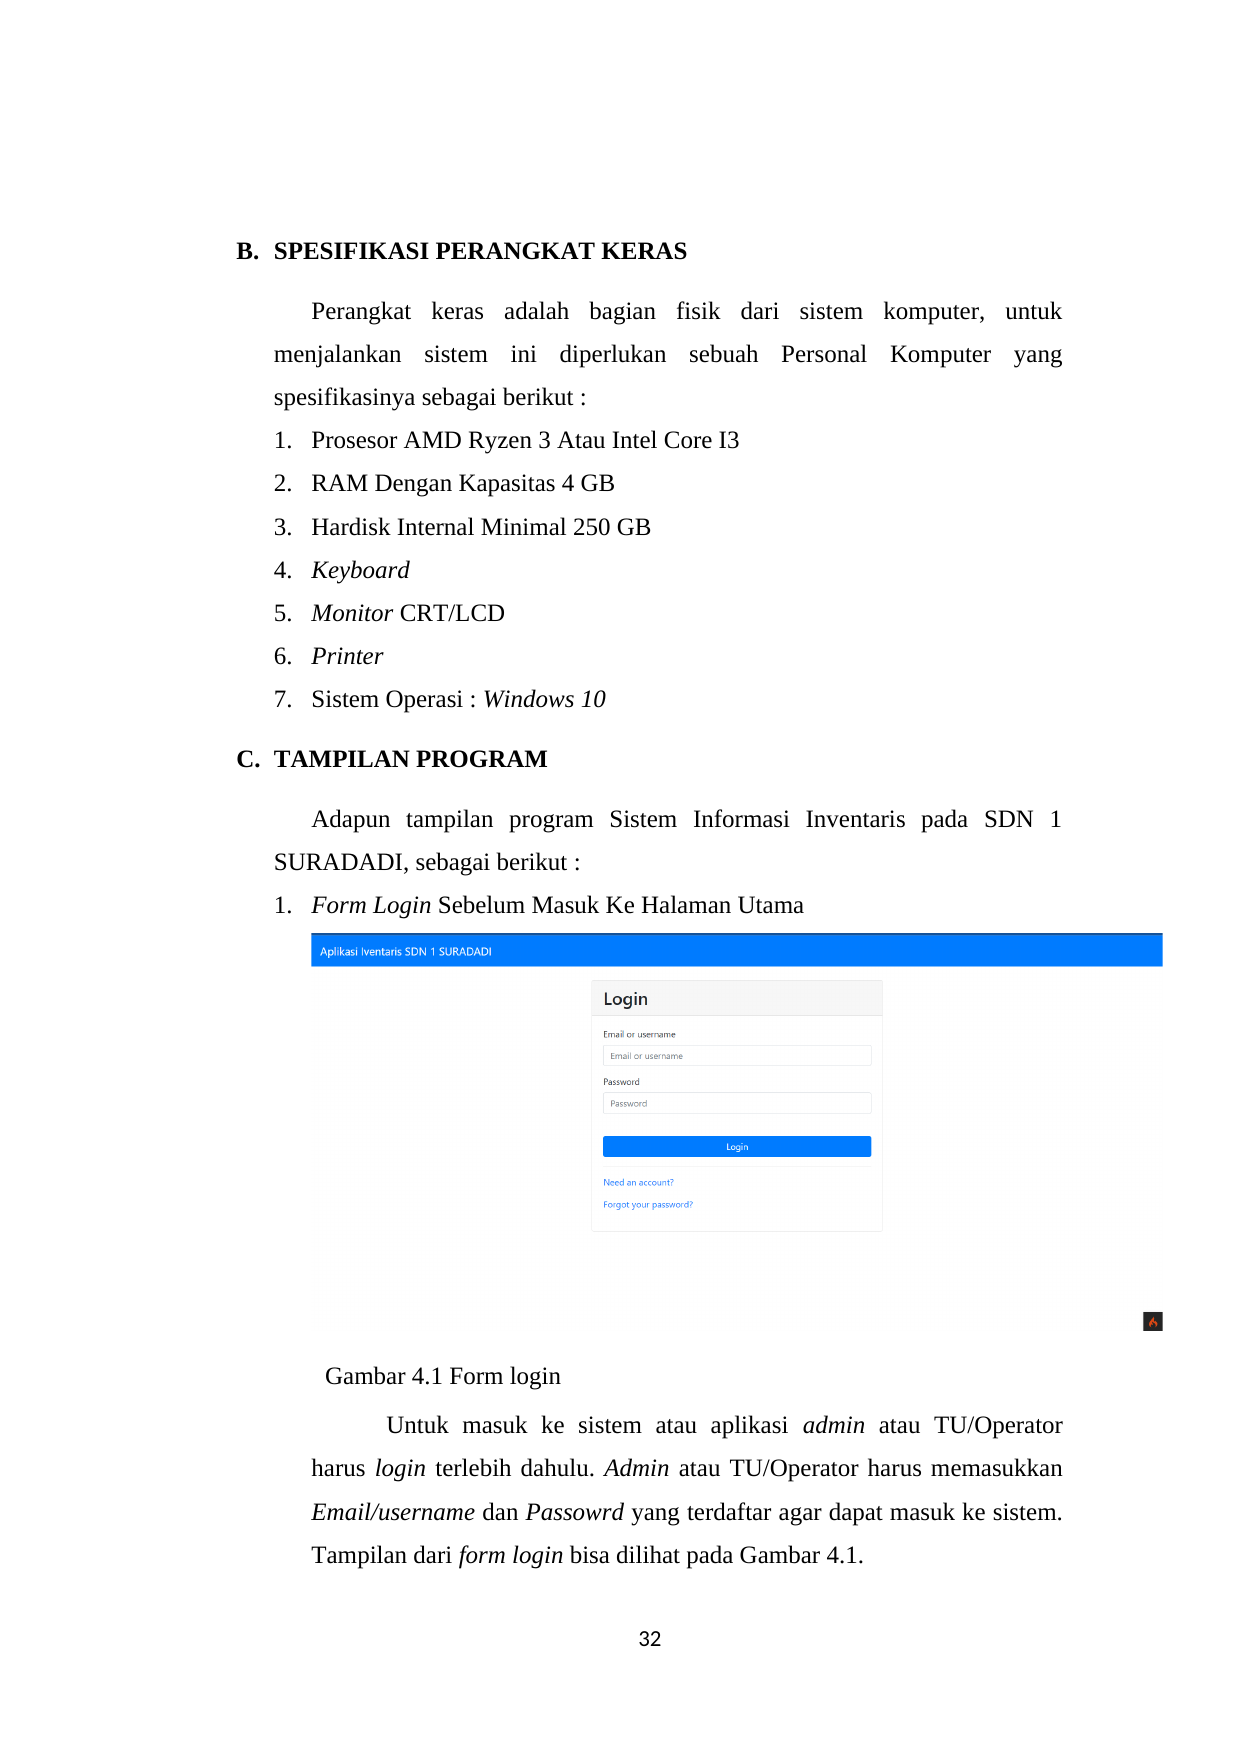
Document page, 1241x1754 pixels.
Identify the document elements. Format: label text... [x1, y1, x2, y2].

list RAM Dengan Kapasitas 4 GB [274, 468, 1063, 497]
list Adapun tampilan program Sistem Informasi Inventaris pada SDN 1 SURADADI, sebagai berikut : [274, 804, 1063, 876]
list Perangkat keras adalah bagian fisik dari sistem komputer, untuk menjalankan sistem ini diperlukan sebuah Personal Komputer yang spesifikasinya sebagai berikut : [274, 296, 1063, 411]
text Gambar 4.1 Form login [325, 1361, 1063, 1389]
list Prosesor AMD Ryzen 3 Atau Intel Core I3 [274, 425, 1063, 454]
list Printer [274, 641, 1063, 670]
list Sistem Operasi : Windows 10 [274, 684, 1063, 713]
list Monitor CRT/LCD [274, 598, 1063, 627]
list Form Login Sebelum Masuk Ke Halaman Utama [274, 890, 1063, 919]
picture [311, 933, 1163, 1331]
text TAMPILAN PROGRAM [236, 744, 1063, 773]
text SPESIFIKASI PERANGKAT KERAS [236, 236, 1063, 265]
list Hardisk Internal Minimal 250 GB [274, 512, 1063, 540]
list Keyboard [274, 555, 1063, 583]
list Untuk masuk ke sistem atau aplikasi admin atau TU/Operator harus login terlebih dahulu. Admin atau TU/Operator harus memasukkan Email/username dan Passowrd yang terdaftar agar dapat masuk ke sistem. Tampilan dari form login bisa dilihat pada Gambar 4.1. [311, 1410, 1063, 1568]
